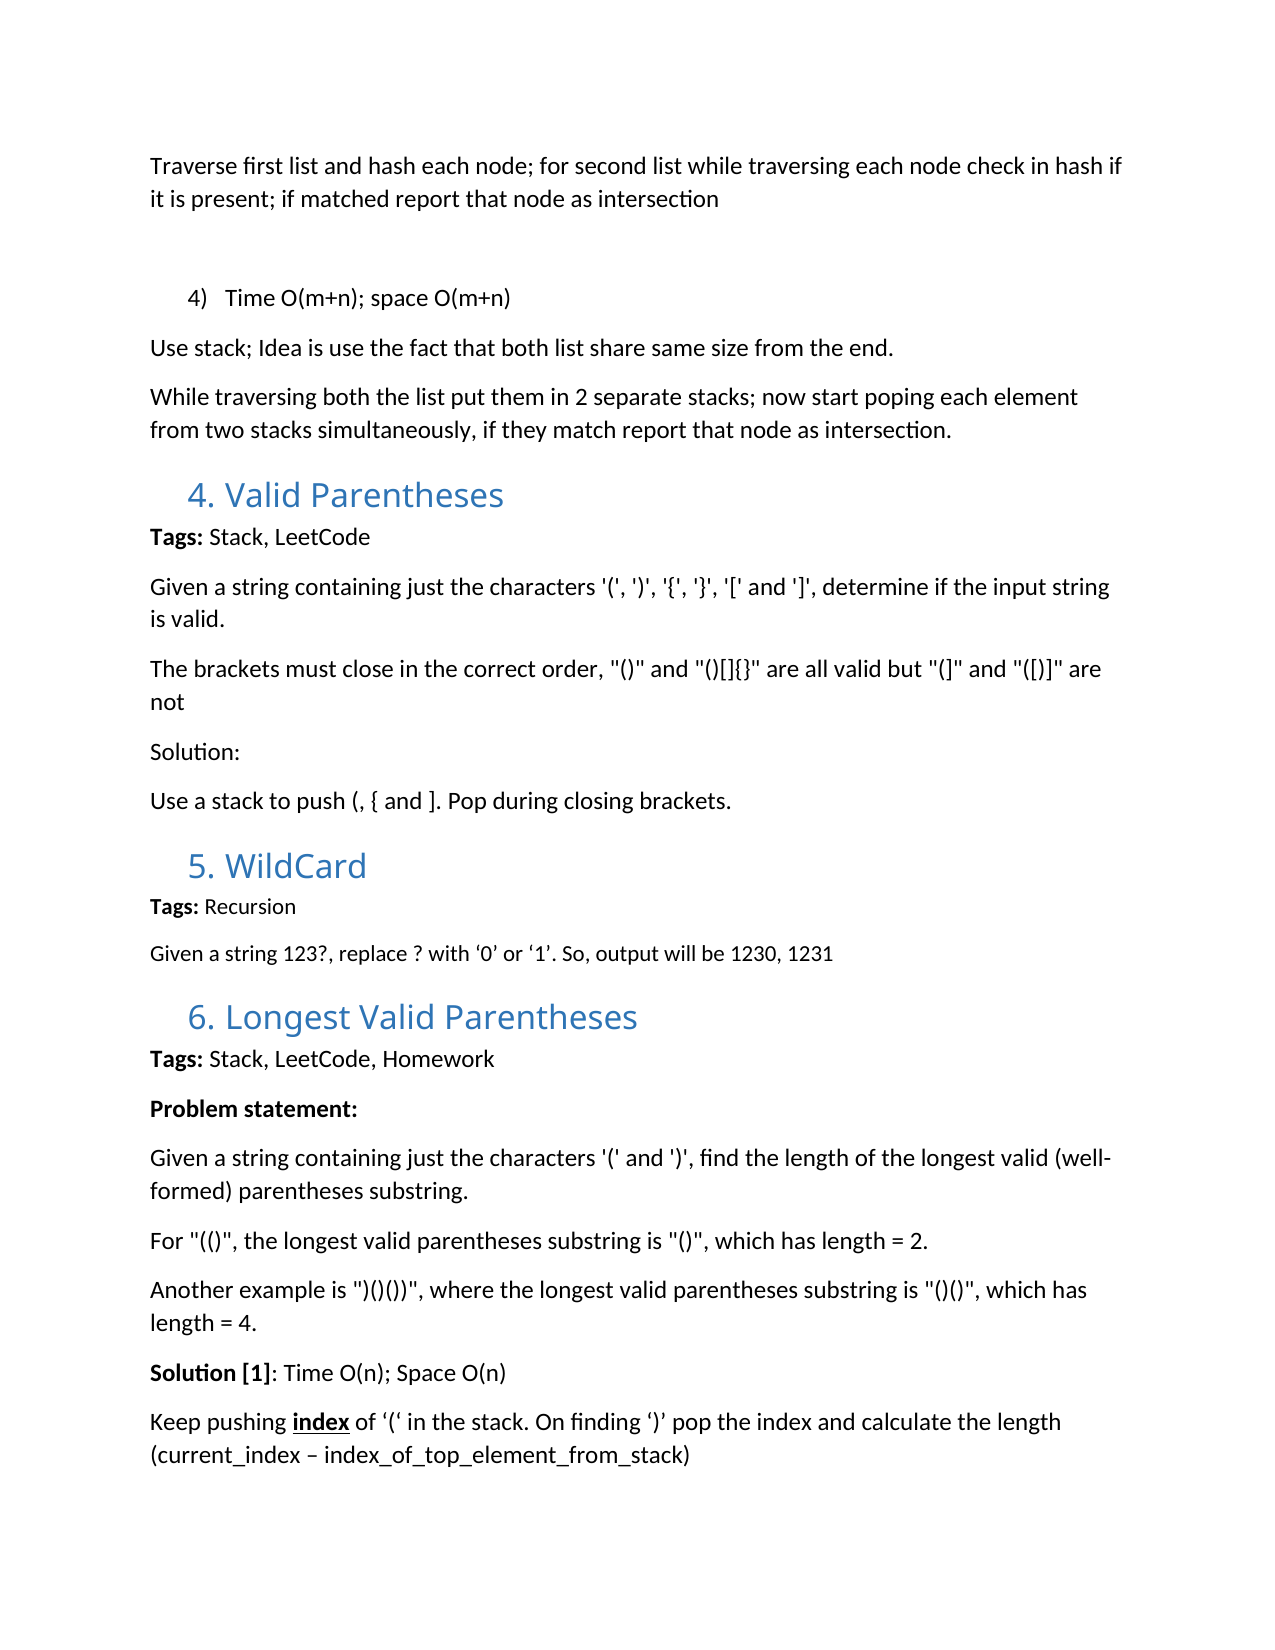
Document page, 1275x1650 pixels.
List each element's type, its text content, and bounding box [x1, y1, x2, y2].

text Tags: Recursion [150, 892, 1125, 920]
text Given a string containing just the characters '(', ')', '{', '}', '[' and ']', determine if the input string is valid. [150, 571, 1125, 634]
subtitle Valid Parentheses [187, 472, 1125, 517]
text For "(()", the longest valid parentheses substring is "()", which has length = 2. [150, 1225, 1125, 1255]
text Use a stack to push (, { and ]. Pop during closing brackets. [150, 785, 1125, 816]
text Tags: Stack, LeetCode, Homework [150, 1043, 1125, 1074]
text Solution [1]: Time O(n); Space O(n) [150, 1357, 1125, 1387]
text Another example is ")()())", where the longest valid parentheses substring is "()()", which has length = 4. [150, 1274, 1125, 1338]
text Keep pushing index of ‘(‘ in the stack. On finding ‘)’ pop the index and calculate the length (current_index – index_of_top_element_from_stack) [150, 1406, 1125, 1470]
text The brackets must close in the correct order, "()" and "()[]{}" are all valid but "(]" and "([)]" are not [150, 653, 1125, 717]
text While traversing both the list put them in 2 separate stacks; now start poping each element from two stacks simultaneously, if they match report that node as intersection. [150, 381, 1125, 445]
text Problem statement: [150, 1093, 1125, 1123]
subtitle WildCard [187, 843, 1125, 888]
text Given a string containing just the characters '(' and ')', find the length of the longest valid (well-formed) parentheses substring. [150, 1142, 1125, 1206]
subtitle Longest Valid Parentheses [187, 994, 1125, 1039]
text Given a string 123?, replace ? with ‘0’ or ‘1’. So, output will be 1230, 1231 [150, 939, 1125, 967]
list Time O(m+n); space O(m+n) [187, 282, 1125, 313]
text Use stack; Idea is use the fact that both list share same size from the end. [150, 332, 1125, 362]
text Tags: Stack, LeetCode [150, 521, 1125, 552]
text Traverse first list and hash each node; for second list while traversing each node check in hash if it is present; if matched report that node as intersection [150, 150, 1125, 213]
text Solution: [150, 736, 1125, 766]
